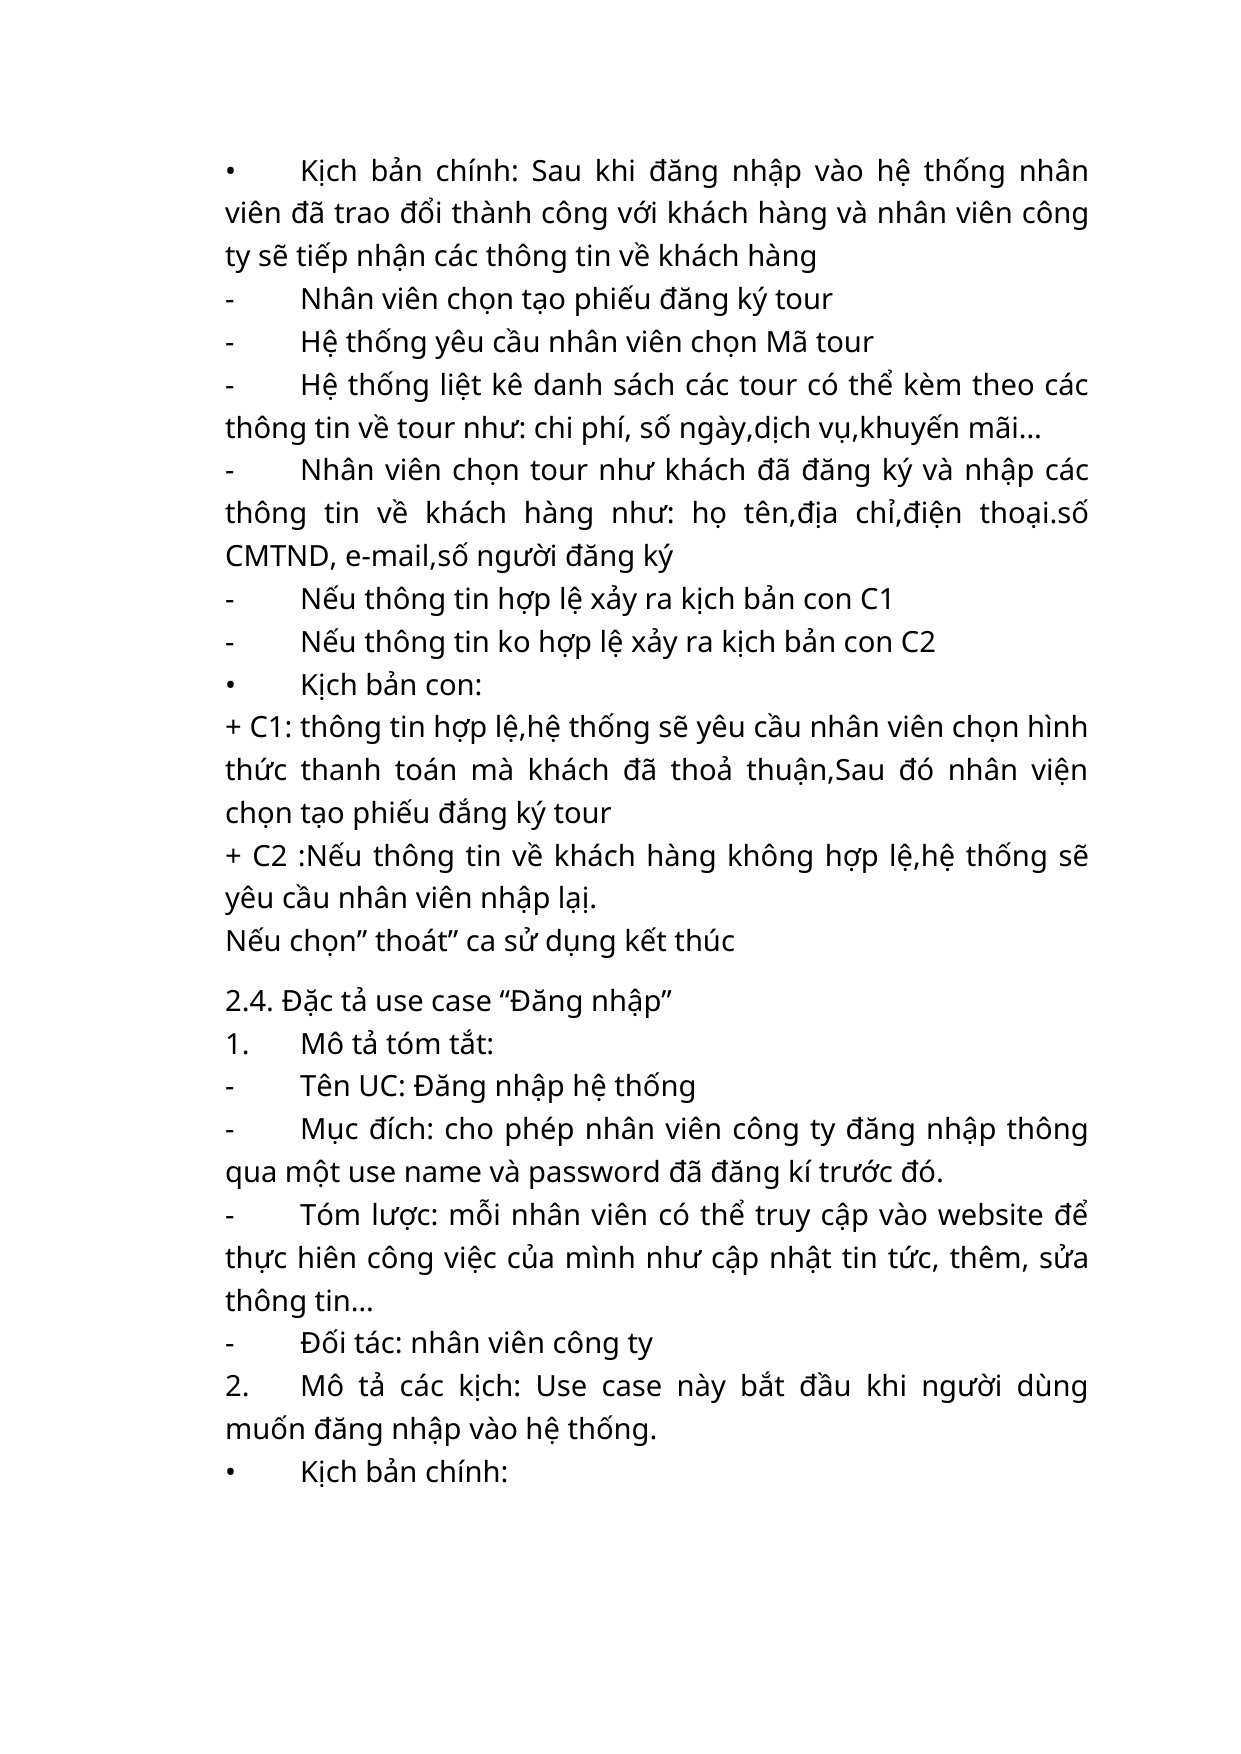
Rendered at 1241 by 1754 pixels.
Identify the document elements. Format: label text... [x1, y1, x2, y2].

list - Hệ thống yêu cầu nhân viên chọn Mã tour [225, 321, 1090, 361]
list - Nếu thông tin ko hợp lệ xảy ra kịch bản con C2 [225, 621, 1090, 661]
list + C2 :Nếu thông tin về khách hàng không hợp lệ,hệ thống sẽ yêu cầu nhân viên nhập lạị. [225, 835, 1090, 917]
list - Đối tác: nhân viên công ty [225, 1323, 1090, 1362]
subtitle 2.4. Đặc tả use case “Đăng nhập” [225, 980, 1090, 1020]
list - Tóm lược: mỗi nhân viên có thể truy cập vào website để thực hiên công việc của mình như cập nhật tin tức, thêm, sửa thông tin… [225, 1194, 1090, 1319]
list Nếu chọn” thoát” ca sử dụng kết thúc [225, 921, 1090, 960]
list • Kịch bản chính: Sau khi đăng nhập vào hệ thống nhân viên đã trao đổi thành công với khách hàng và nhân viên công ty sẽ tiếp nhận các thông tin về khách hàng [225, 150, 1090, 275]
list - Tên UC: Đăng nhập hệ thống [225, 1066, 1090, 1105]
list • Kịch bản chính: [225, 1451, 1090, 1491]
list + C1: thông tin hợp lệ,hệ thống sẽ yêu cầu nhân viên chọn hình thức thanh toán mà khách đã thoả thuận,Sau đó nhân viện chọn tạo phiếu đắng ký tour [225, 707, 1090, 832]
list 2. Mô tả các kịch: Use case này bắt đầu khi người dùng muốn đăng nhập vào hệ thống. [225, 1365, 1090, 1448]
list - Nhân viên chọn tour như khách đã đăng ký và nhập các thông tin về khách hàng như: họ tên,địa chỉ,điện thoại.số CMTND, e-mail,số người đăng ký [225, 450, 1090, 575]
list - Hệ thống liệt kê danh sách các tour có thể kèm theo các thông tin về tour như: chi phí, số ngày,dịch vụ,khuyến mãi… [225, 364, 1090, 447]
list 1. Mô tả tóm tắt: [225, 1023, 1090, 1063]
list • Kịch bản con: [225, 664, 1090, 703]
list - Nhân viên chọn tạo phiếu đăng ký tour [225, 278, 1090, 318]
list - Mục đích: cho phép nhân viên công ty đăng nhập thông qua một use name và password đã đăng kí trước đó. [225, 1108, 1090, 1191]
list - Nếu thông tin hợp lệ xảy ra kịch bản con C1 [225, 578, 1090, 618]
